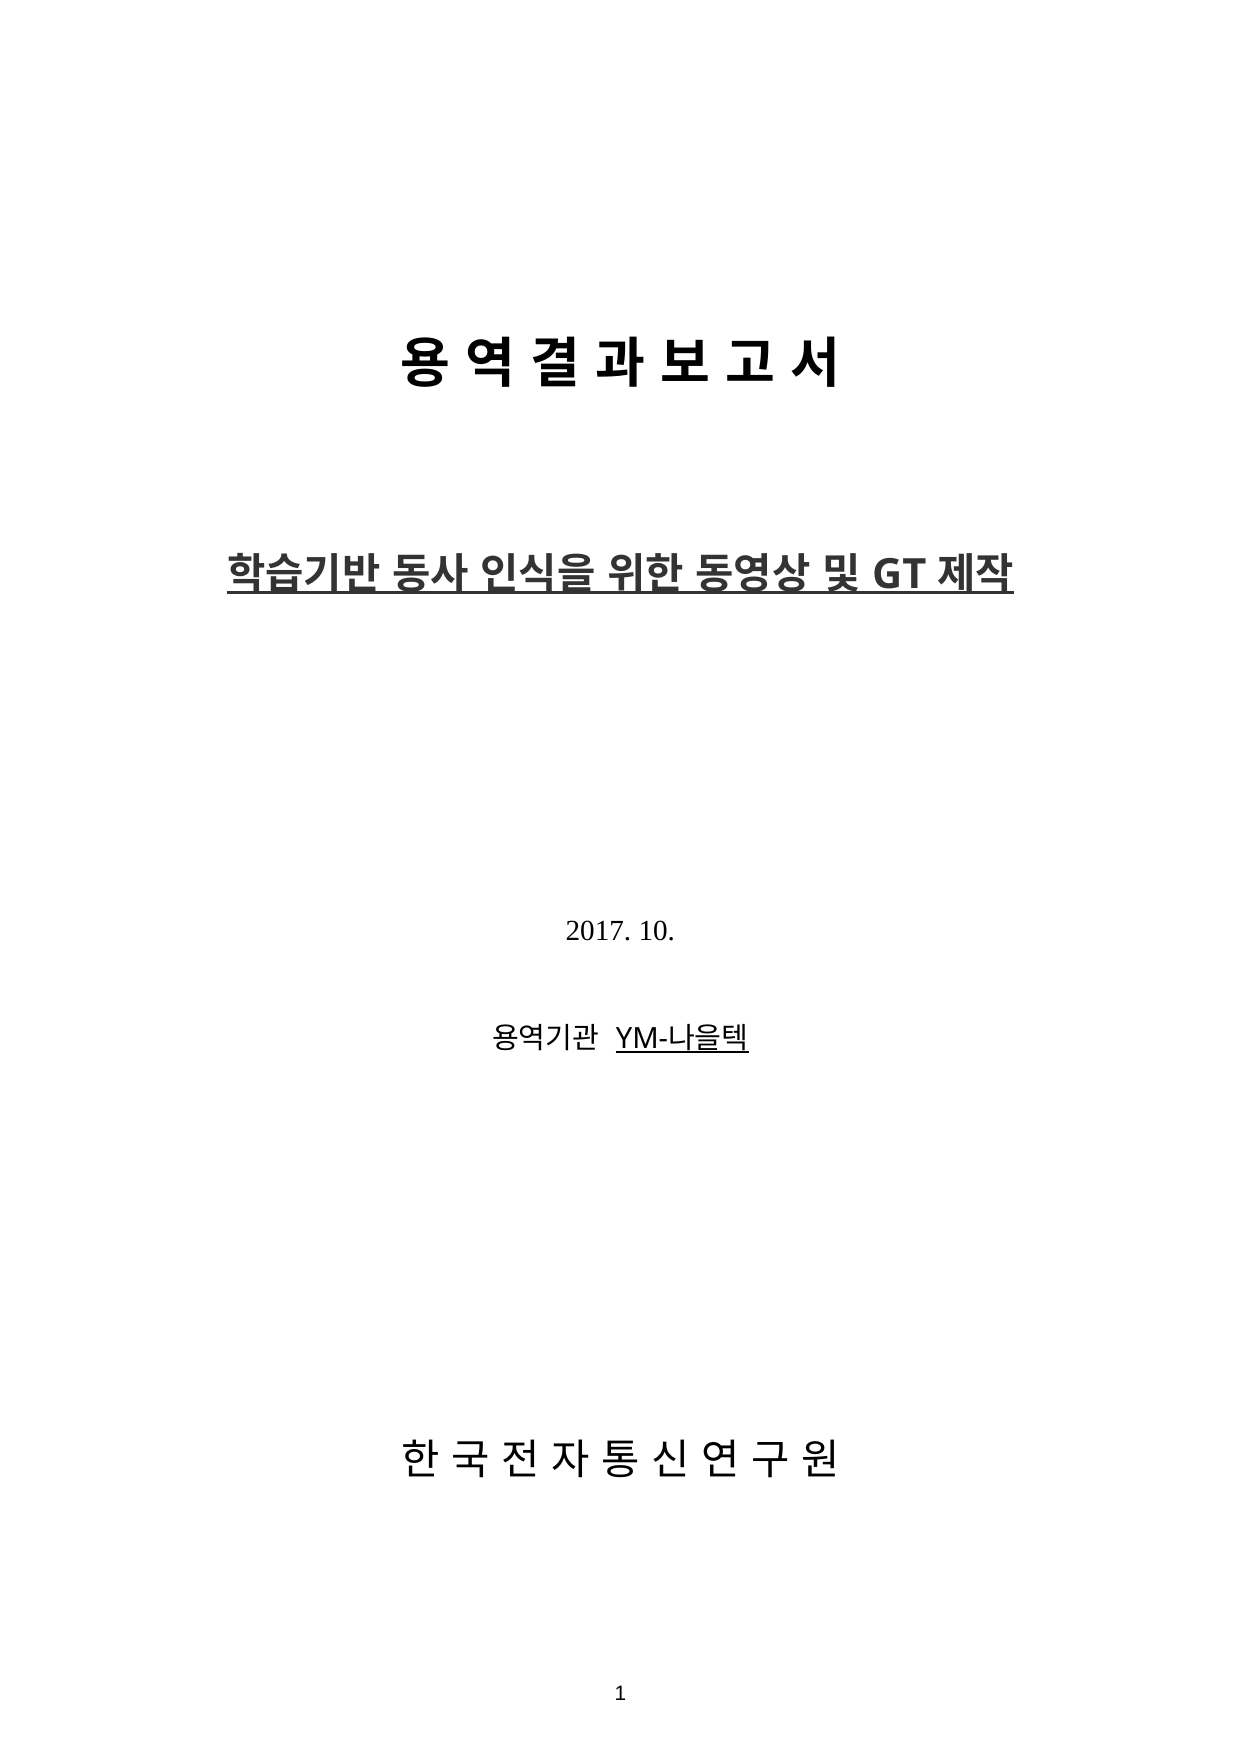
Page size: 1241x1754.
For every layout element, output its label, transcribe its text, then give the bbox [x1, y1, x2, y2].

text 용역기관 YM-나을텍 [118, 1015, 1122, 1057]
text 한 국 전 자 통 신 연 구 원 [118, 1426, 1122, 1486]
text 2017. 10. [118, 913, 1122, 947]
text 학습기반 동사 인식을 위한 동영상 및 GT 제작 [118, 540, 1122, 600]
text 용 역 결 과 보 고 서 [118, 319, 1122, 398]
